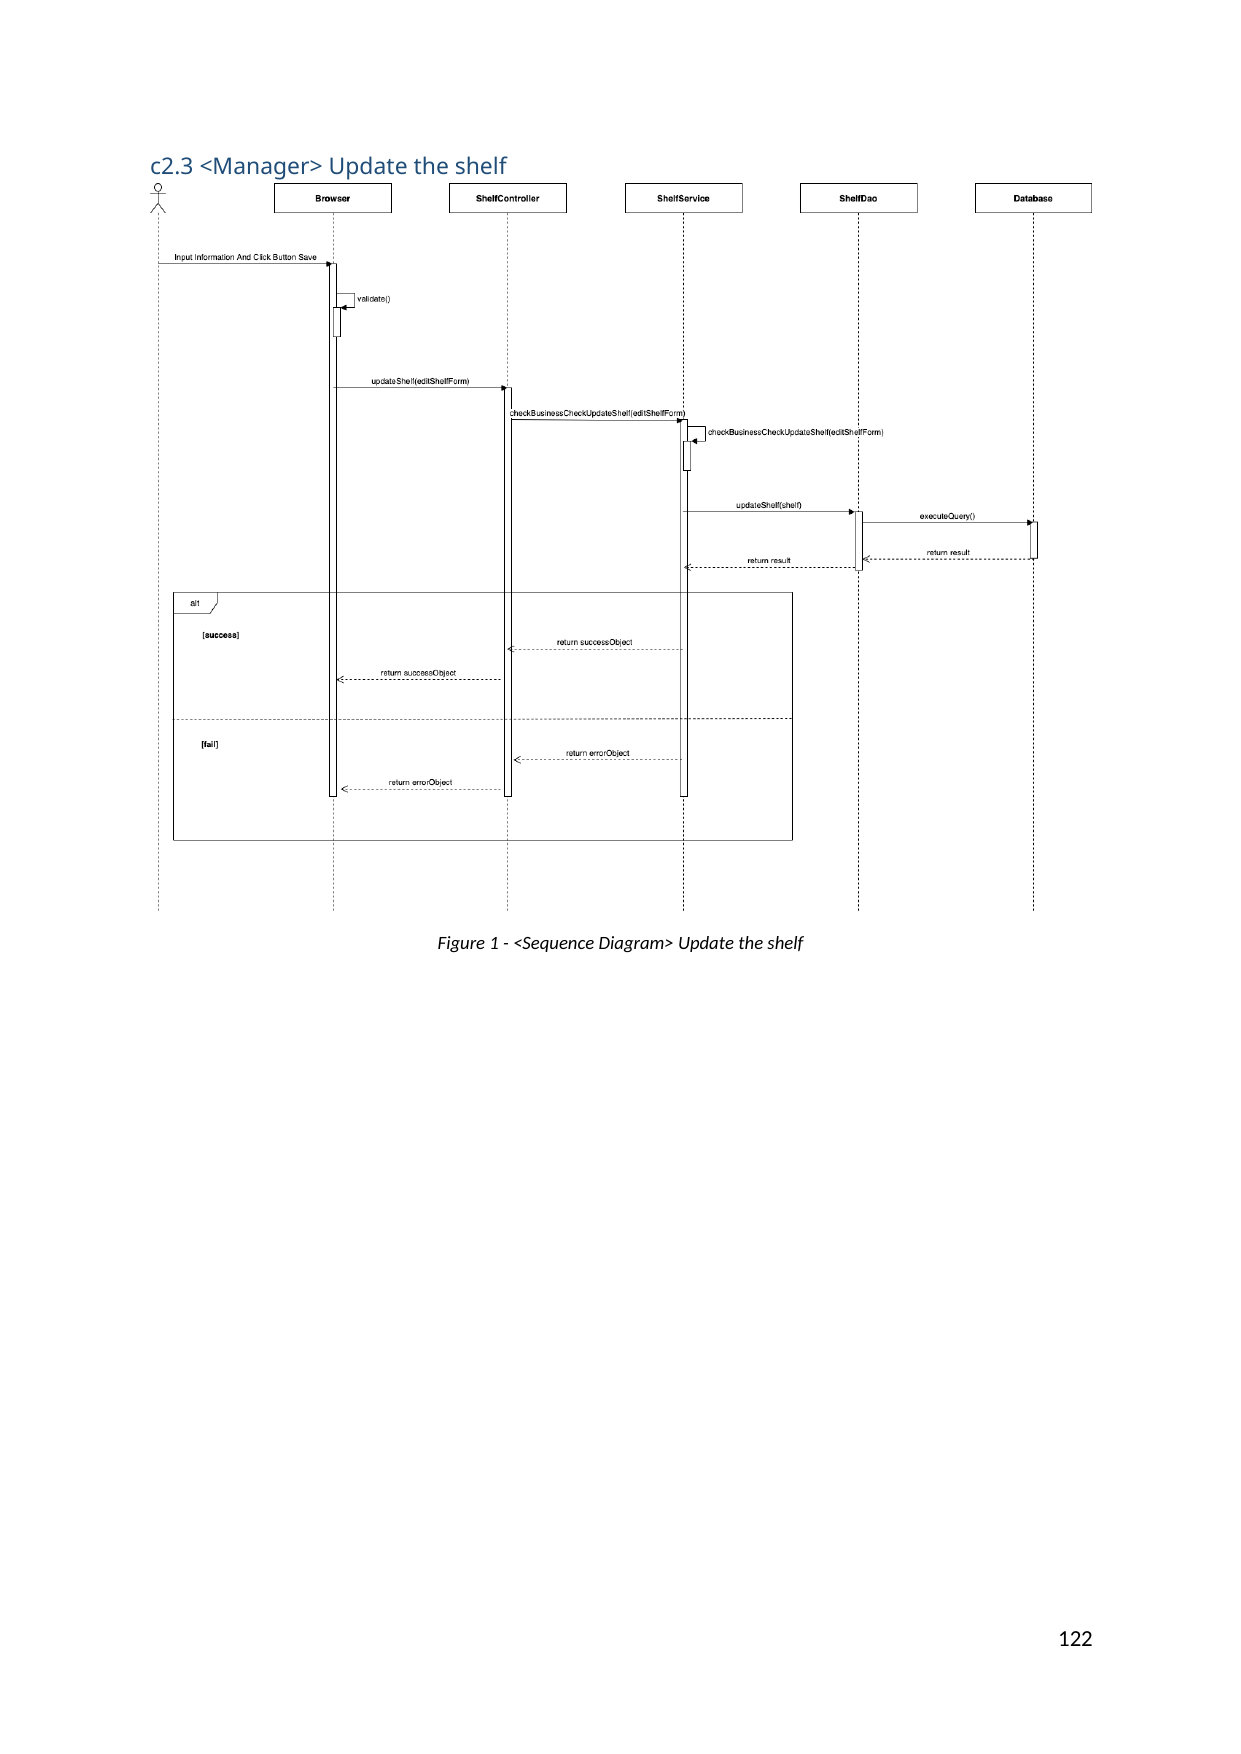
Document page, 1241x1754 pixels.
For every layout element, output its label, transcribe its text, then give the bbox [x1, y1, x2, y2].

subtitle c2.3 <Manager> Update the shelf [150, 150, 1093, 181]
picture [150, 183, 1092, 913]
text Figure 1 - <Sequence Diagram> Update the shelf [150, 931, 1093, 954]
